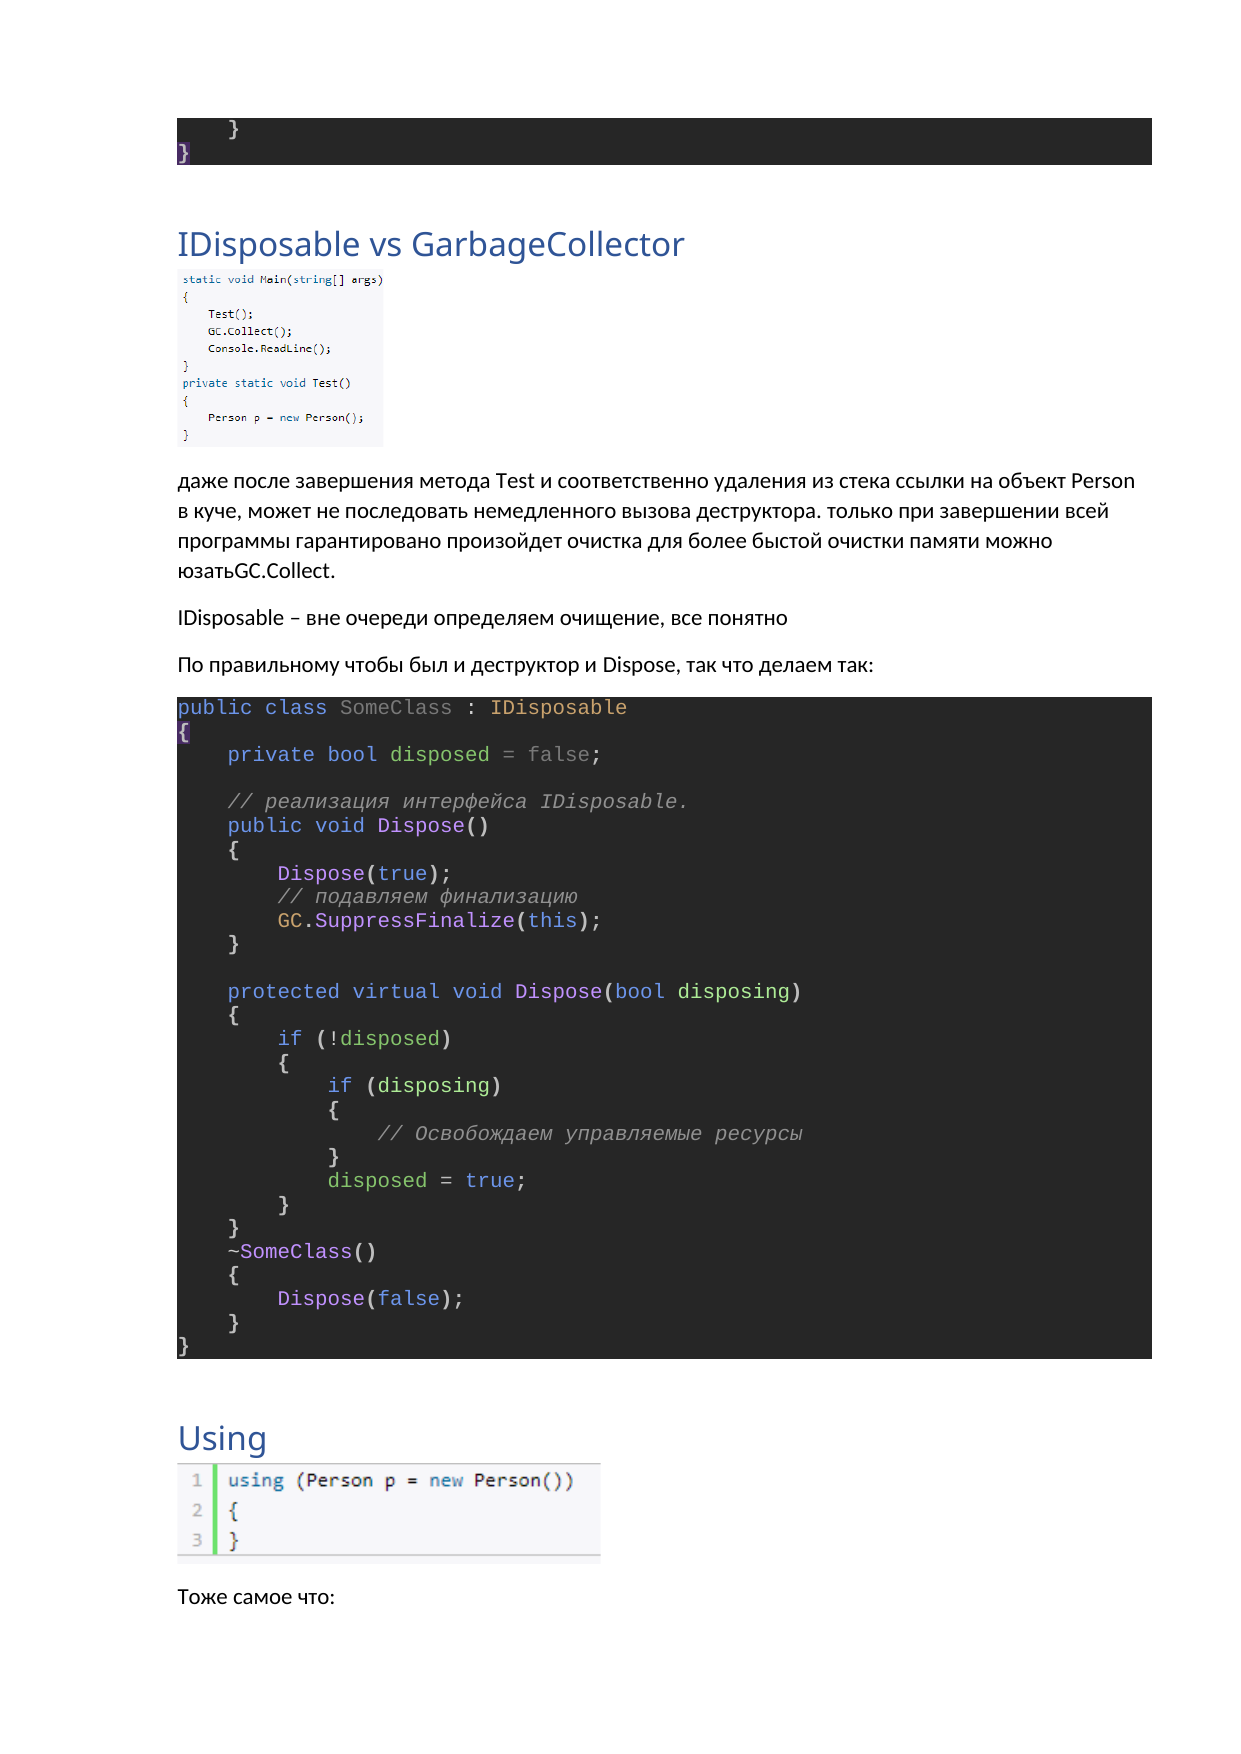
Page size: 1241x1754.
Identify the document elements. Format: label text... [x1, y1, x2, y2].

text даже после завершения метода Test и соответственно удаления из стека ссылки на объект Person в куче, может не последовать немедленного вызова деструктора. только при завершении всей программы гарантировано произойдет очистка для более быстой очистки памяти можно юзатьGC.Collect. [177, 466, 1152, 584]
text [177, 118, 1152, 165]
picture [177, 269, 384, 447]
picture [177, 1463, 601, 1564]
text IDisposable – вне очереди определяем очищение, все понятно [177, 603, 1152, 631]
subtitle Using [177, 1414, 1152, 1460]
text По правильному чтобы был и деструктор и Dispose, так что делаем так: [177, 650, 1152, 678]
text Тоже самое что: [177, 1582, 1152, 1610]
subtitle IDisposable vs GarbageCollector [177, 221, 1152, 266]
text public class SomeClass : IDisposable { private bool disposed = false; // реализация интерфейса IDisposable. public void Dispose() { Dispose(true); // подавляем финализацию GC.SuppressFinalize(this); } protected virtual void Dispose(bool disposing) { if (!disposed) { if (disposing) { // Освобождаем управляемые ресурсы } disposed = true; } } ~SomeClass() { Dispose(false); } } [177, 697, 1152, 1359]
